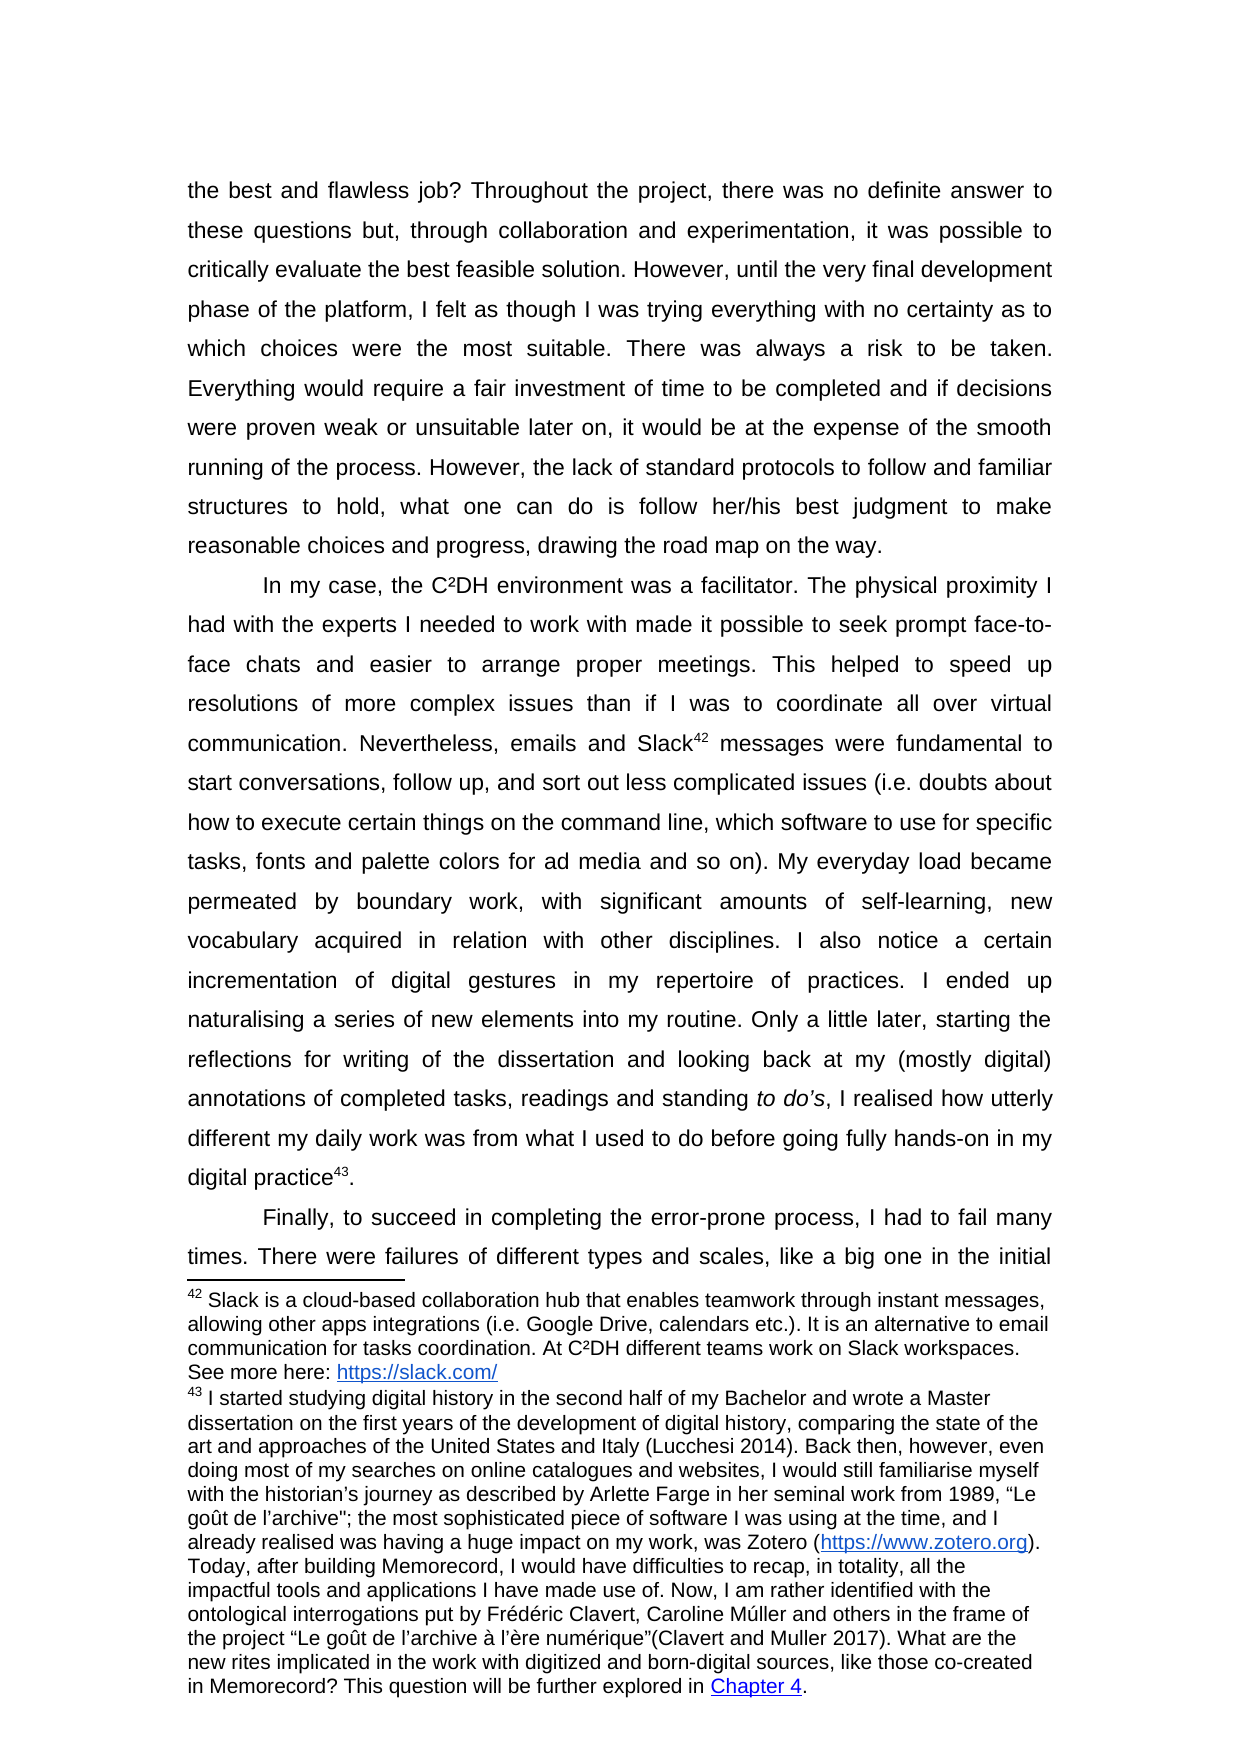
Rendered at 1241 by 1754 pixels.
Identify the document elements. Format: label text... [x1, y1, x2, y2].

text In my case, the C²DH environment was a facilitator. The physical proximity I had with the experts I needed to work with made it possible to seek prompt face-to-face chats and easier to arrange proper meetings. This helped to speed up resolutions of more complex issues than if I was to coordinate all over virtual communication. Nevertheless, emails and Slack messages were fundamental to start conversations, follow up, and sort out less complicated issues (i.e. doubts about how to execute certain things on the command line, which software to use for specific tasks, fonts and palette colors for ad media and so on). My everyday load became permeated by boundary work, with significant amounts of self-learning, new vocabulary acquired in relation with other disciplines. I also notice a certain incrementation of digital gestures in my repertoire of practices. I ended up naturalising a series of new elements into my routine. Only a little later, starting the reflections for writing of the dissertation and looking back at my (mostly digital) annotations of completed tasks, readings and standing to do’s, I realised how utterly different my daily work was from what I used to do before going fully hands-on in my digital practice. [187, 572, 1053, 1191]
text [187, 1204, 1053, 1269]
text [187, 177, 1053, 559]
